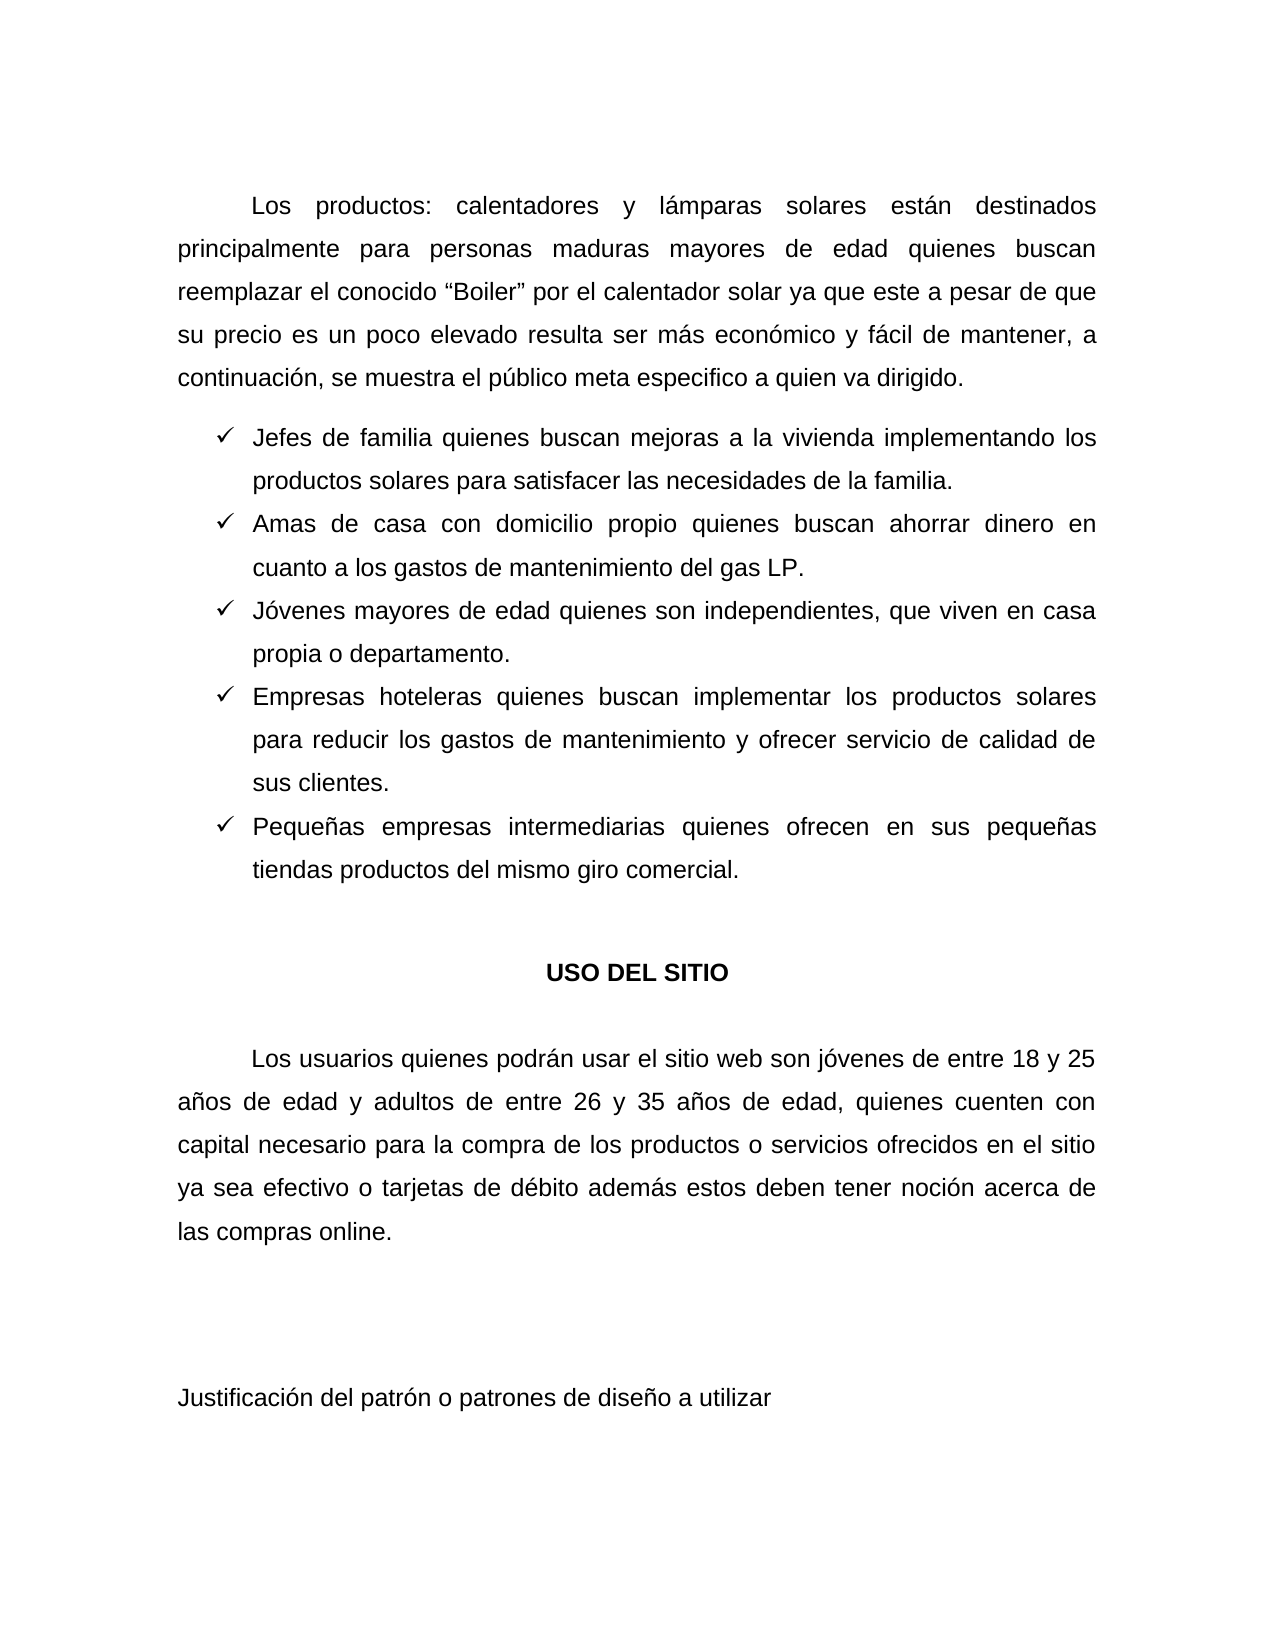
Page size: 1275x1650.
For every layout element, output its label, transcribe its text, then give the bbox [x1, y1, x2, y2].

list Empresas hoteleras quienes buscan implementar los productos solares para reducir los gastos de mantenimiento y ofrecer servicio de calidad de sus clientes. [215, 682, 1098, 797]
text Los productos: calentadores y lámparas solares están destinados principalmente para personas maduras mayores de edad quienes buscan reemplazar el conocido “Boiler” por el calentador solar ya que este a pesar de que su precio es un poco elevado resulta ser más económico y fácil de mantener, a continuación, se muestra el público meta especifico a quien va dirigido. [177, 191, 1098, 392]
subtitle Justificación del patrón o patrones de diseño a utilizar [177, 1383, 1098, 1412]
list Amas de casa con domicilio propio quienes buscan ahorrar dinero en cuanto a los gastos de mantenimiento del gas LP. [215, 509, 1098, 581]
text USO DEL SITIO [177, 958, 1098, 986]
list Jóvenes mayores de edad quienes son independientes, que viven en casa propia o departamento. [215, 596, 1098, 668]
list Pequeñas empresas intermediarias quienes ofrecen en sus pequeñas tiendas productos del mismo giro comercial. [215, 812, 1098, 883]
list Jefes de familia quienes buscan mejoras a la vivienda implementando los productos solares para satisfacer las necesidades de la familia. [215, 423, 1098, 495]
text Los usuarios quienes podrán usar el sitio web son jóvenes de entre 18 y 25 años de edad y adultos de entre 26 y 35 años de edad, quienes cuenten con capital necesario para la compra de los productos o servicios ofrecidos en el sitio ya sea efectivo o tarjetas de débito además estos deben tener noción acerca de las compras online. [177, 1044, 1098, 1245]
